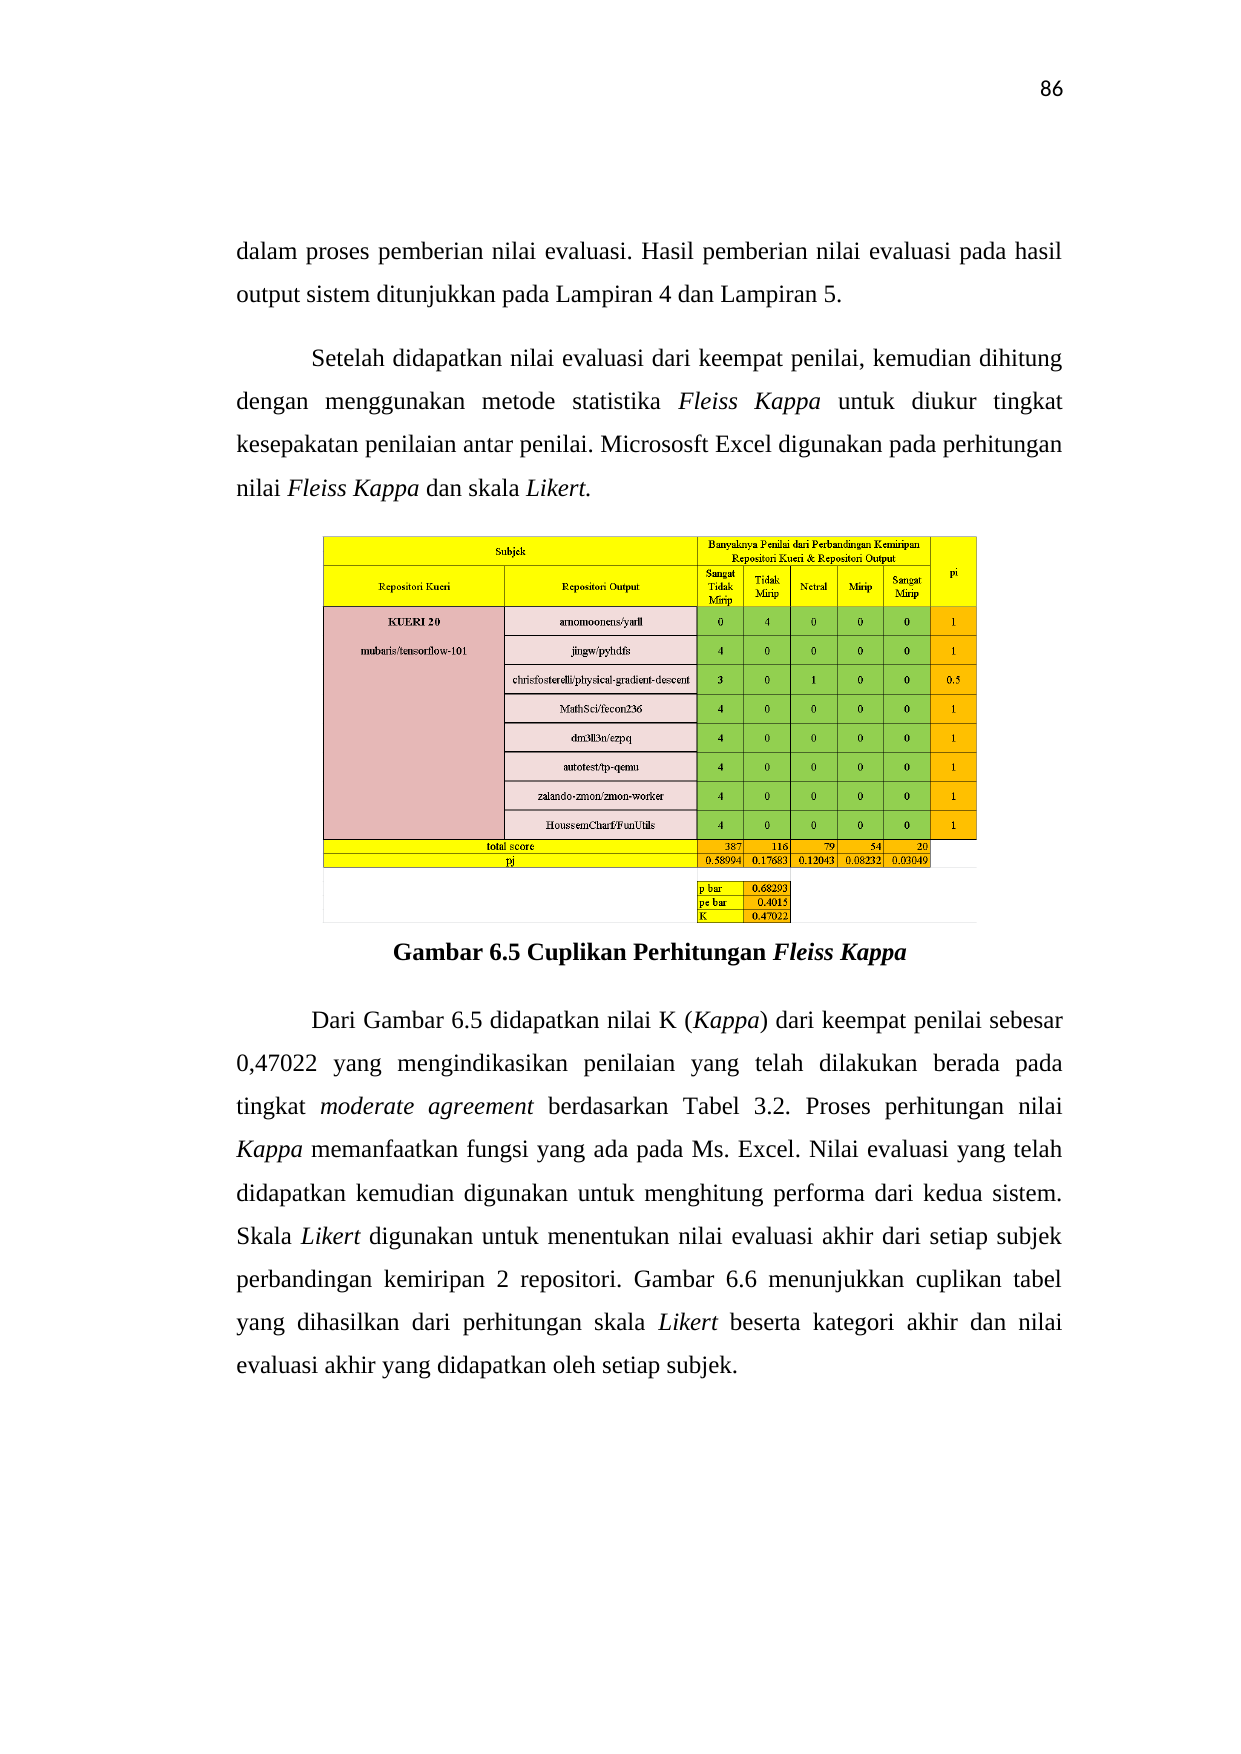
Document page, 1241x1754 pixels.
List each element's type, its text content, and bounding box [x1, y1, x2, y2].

picture [322, 536, 977, 923]
text Setelah didapatkan nilai evaluasi dari keempat penilai, kemudian dihitung dengan menggunakan metode statistika Fleiss Kappa untuk diukur tingkat kesepakatan penilaian antar penilai. Micrososft Excel digunakan pada perhitungan nilai Fleiss Kappa dan skala Likert. [236, 343, 1063, 501]
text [236, 236, 1063, 308]
text Dari Gambar 6.5 didapatkan nilai K (Kappa) dari keempat penilai sebesar 0,47022 yang mengindikasikan penilaian yang telah dilakukan berada pada tingkat moderate agreement berdasarkan Tabel 3.2. Proses perhitungan nilai Kappa memanfaatkan fungsi yang ada pada Ms. Excel. Nilai evaluasi yang telah didapatkan kemudian digunakan untuk menghitung performa dari kedua sistem. Skala Likert digunakan untuk menentukan nilai evaluasi akhir dari setiap subjek perbandingan kemiripan 2 repositori. Gambar 6.6 menunjukkan cuplikan tabel yang dihasilkan dari perhitungan skala Likert beserta kategori akhir dan nilai evaluasi akhir yang didapatkan oleh setiap subjek. [236, 1005, 1063, 1379]
text Gambar 6.5 Cuplikan Perhitungan Fleiss Kappa [236, 937, 1063, 966]
